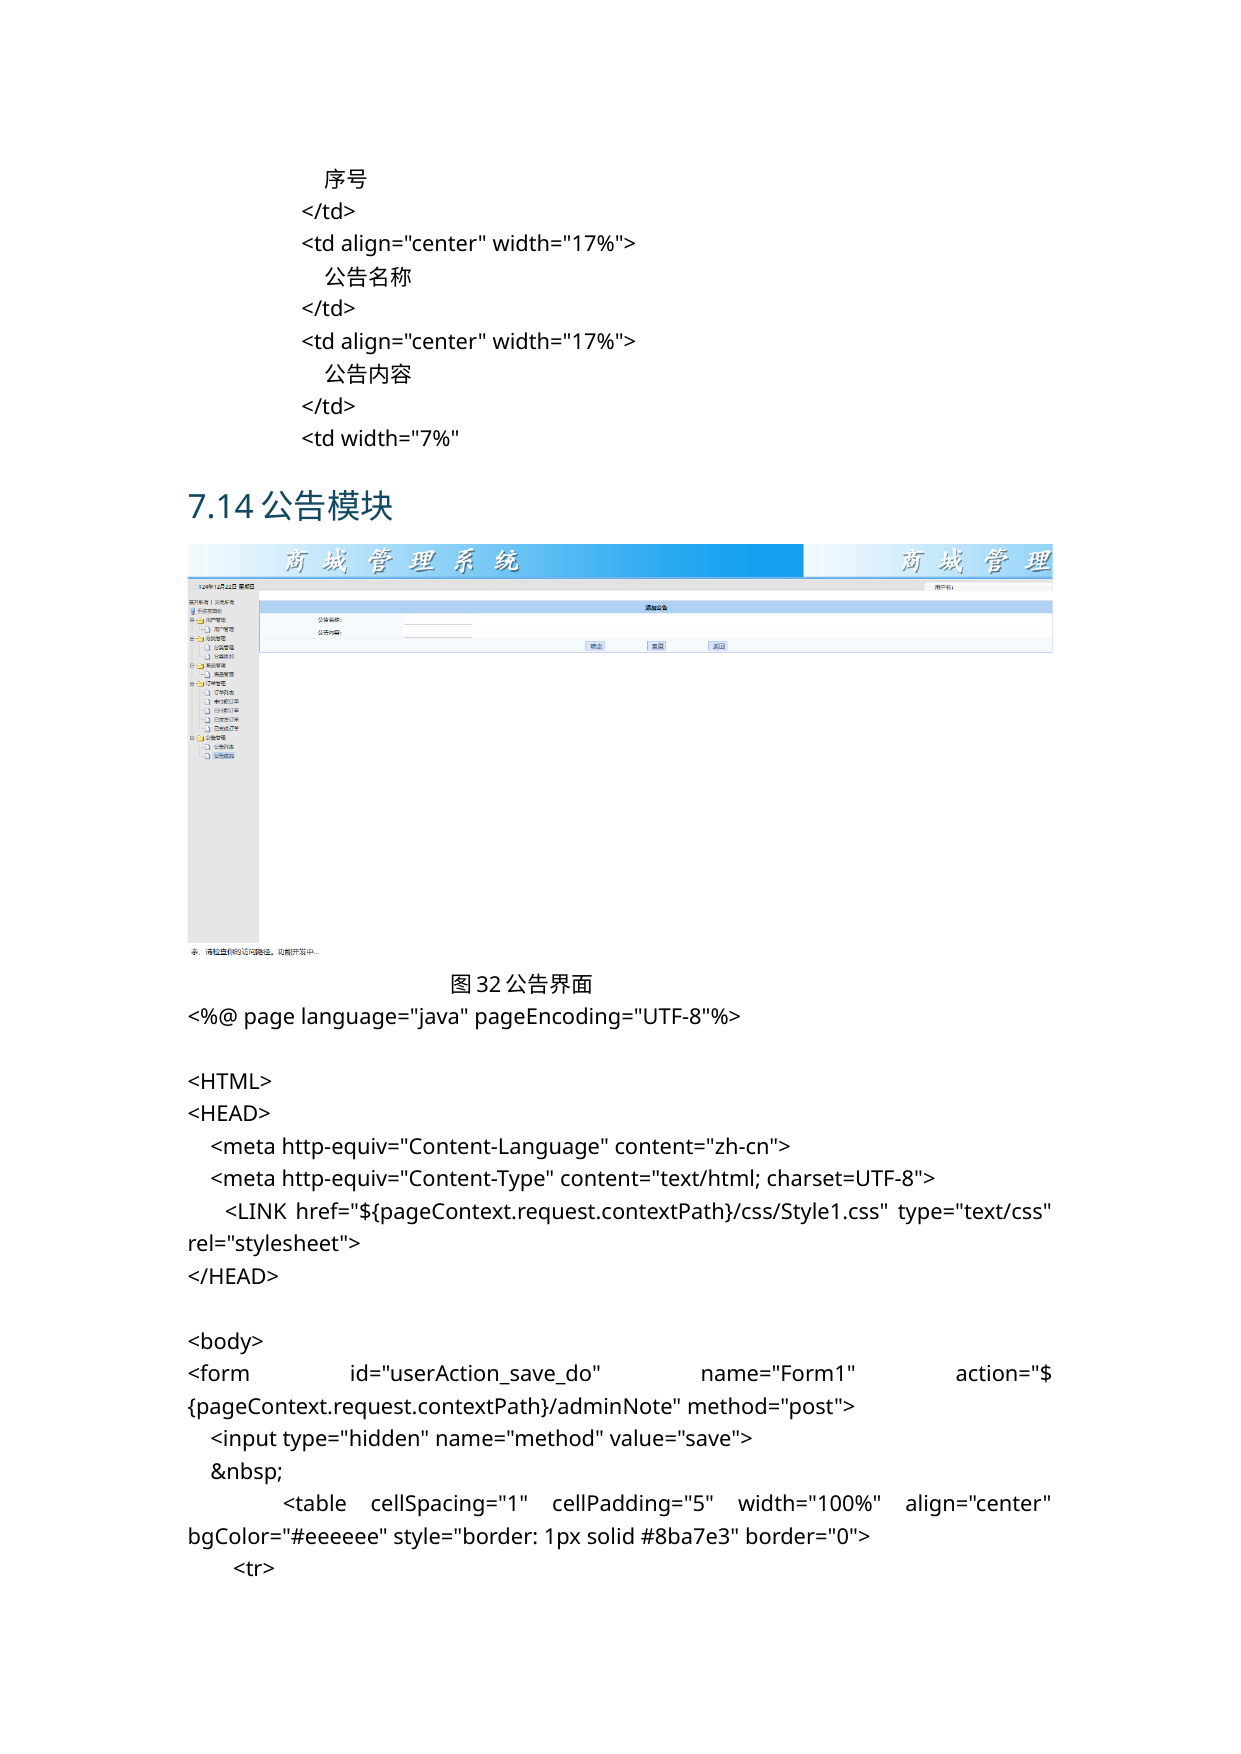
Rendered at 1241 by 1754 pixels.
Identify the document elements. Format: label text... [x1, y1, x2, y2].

text <td width="7%" [187, 422, 1053, 454]
picture [187, 544, 1053, 962]
text 序号 [187, 162, 1053, 194]
text <HEAD> [187, 1097, 1053, 1129]
text <%@ page language="java" pageEncoding="UTF-8"%> [187, 999, 1053, 1032]
text 公告内容 [187, 357, 1053, 389]
text <body> [187, 1324, 1053, 1357]
text <input type="hidden" name="method" value="save"> [187, 1422, 1053, 1454]
text <LINK href="${pageContext.request.contextPath}/css/Style1.css" type="text/css" rel="stylesheet"> [187, 1194, 1053, 1259]
text <form id="userAction_save_do" name="Form1" action="${pageContext.request.contextPath}/adminNote" method="post"> [187, 1357, 1053, 1422]
text <tr> [187, 1552, 1053, 1584]
text <meta http-equiv="Content-Type" content="text/html; charset=UTF-8"> [187, 1162, 1053, 1194]
subtitle 7.14公告模块 [187, 471, 1053, 536]
text <td align="center" width="17%"> [187, 324, 1053, 357]
text <td align="center" width="17%"> [187, 227, 1053, 259]
text </td> [187, 292, 1053, 324]
text <table cellSpacing="1" cellPadding="5" width="100%" align="center" bgColor="#eeeeee" style="border: 1px solid #8ba7e3" border="0"> [187, 1487, 1053, 1552]
text </td> [187, 389, 1053, 422]
text 公告名称 [187, 259, 1053, 292]
text <meta http-equiv="Content-Language" content="zh-cn"> [187, 1129, 1053, 1162]
text <HTML> [187, 1064, 1053, 1097]
text &nbsp; [187, 1454, 1053, 1487]
text </td> [187, 194, 1053, 227]
text 图32公告界面 [187, 967, 1053, 999]
text </HEAD> [187, 1259, 1053, 1292]
